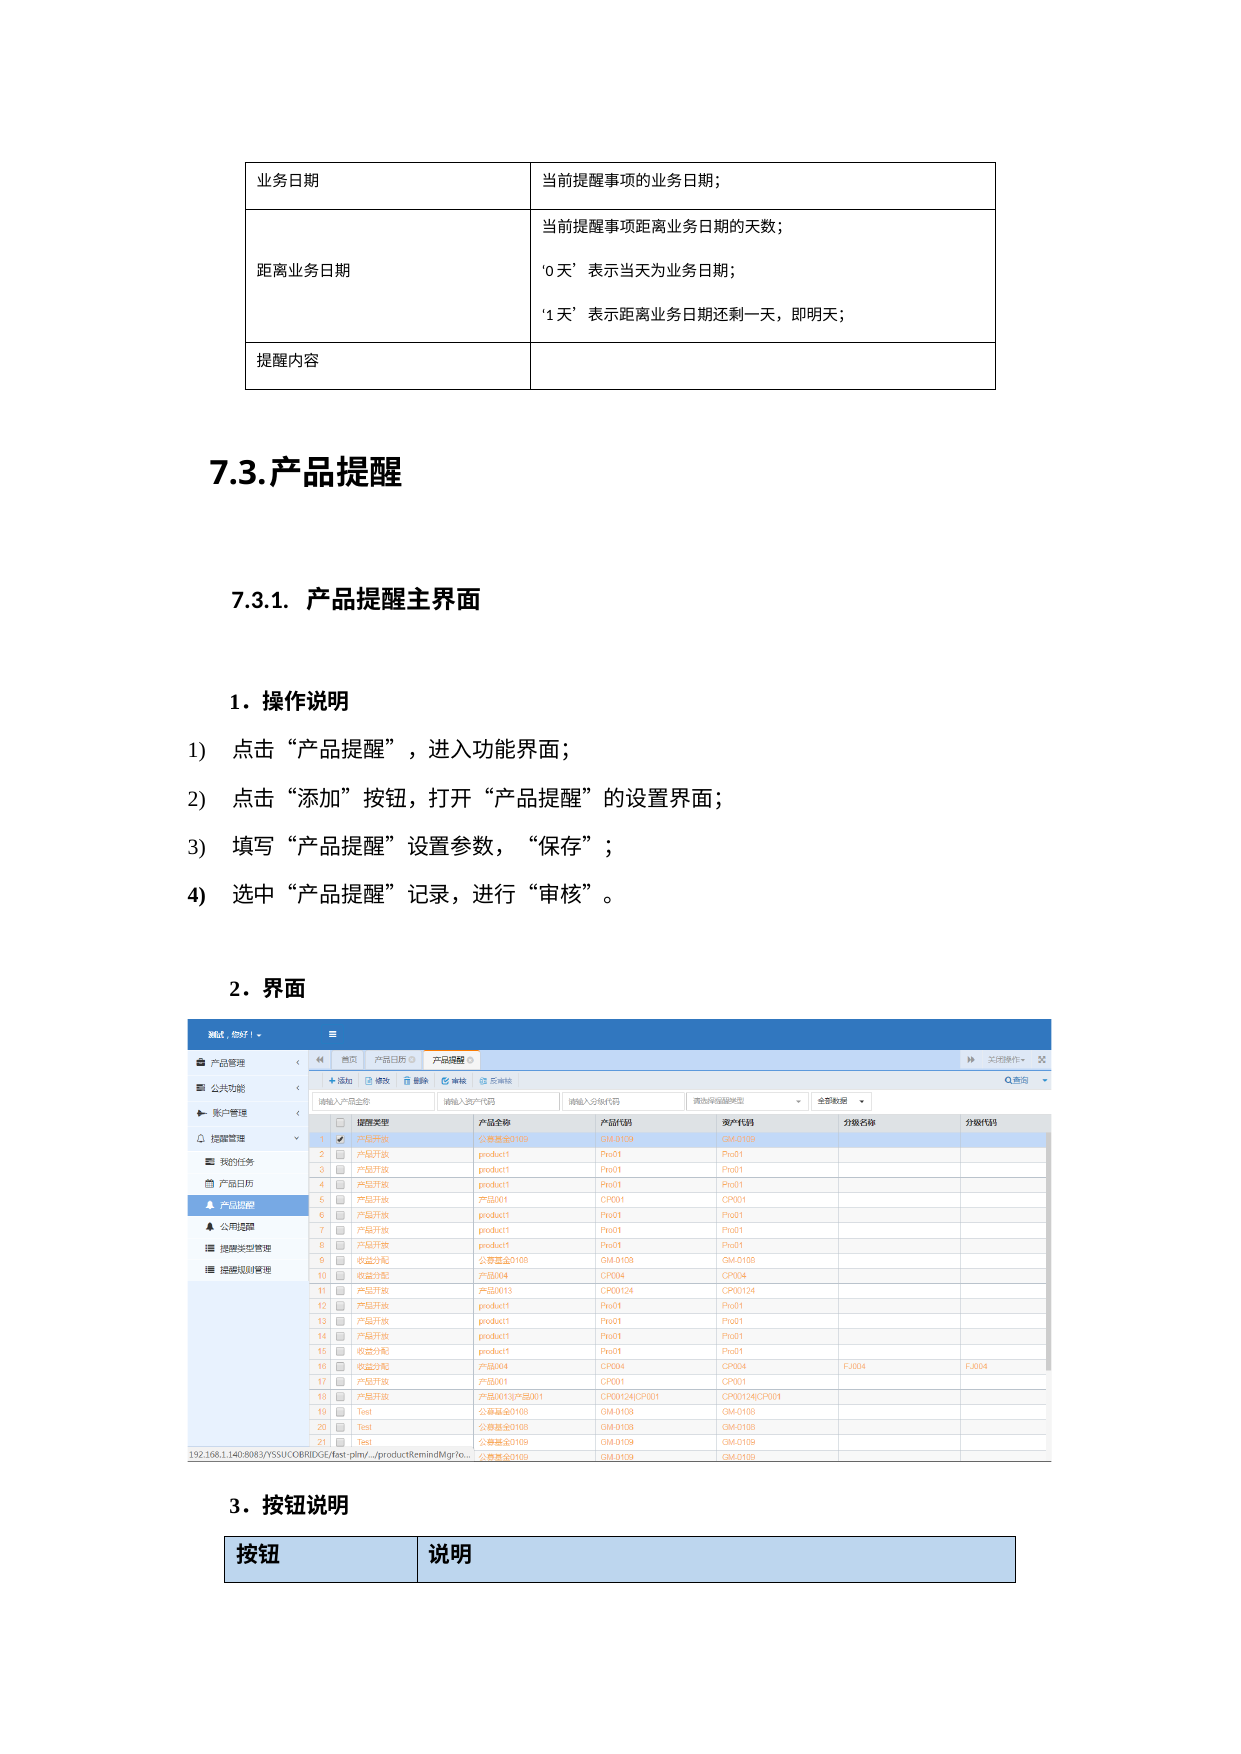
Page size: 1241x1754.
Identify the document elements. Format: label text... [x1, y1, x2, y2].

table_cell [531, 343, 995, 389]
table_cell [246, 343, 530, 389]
subtitle 产品提醒主界面 [231, 565, 1053, 630]
list 界面 [187, 971, 1053, 1003]
list 点击“添加”按钮，打开“产品提醒”的设置界面； [187, 780, 1053, 813]
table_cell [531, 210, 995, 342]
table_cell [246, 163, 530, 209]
picture [187, 1019, 1052, 1462]
list 点击“产品提醒”，进入功能界面； [187, 732, 1053, 764]
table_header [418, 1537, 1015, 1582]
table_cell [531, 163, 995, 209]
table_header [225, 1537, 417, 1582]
list 选中“产品提醒”记录，进行“审核”。 [187, 877, 1053, 909]
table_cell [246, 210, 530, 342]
subtitle 产品提醒 [209, 437, 1053, 502]
list 按钮说明 [187, 1488, 1053, 1520]
list 操作说明 [187, 683, 1053, 716]
list 填写“产品提醒”设置参数，“保存”； [187, 828, 1053, 861]
